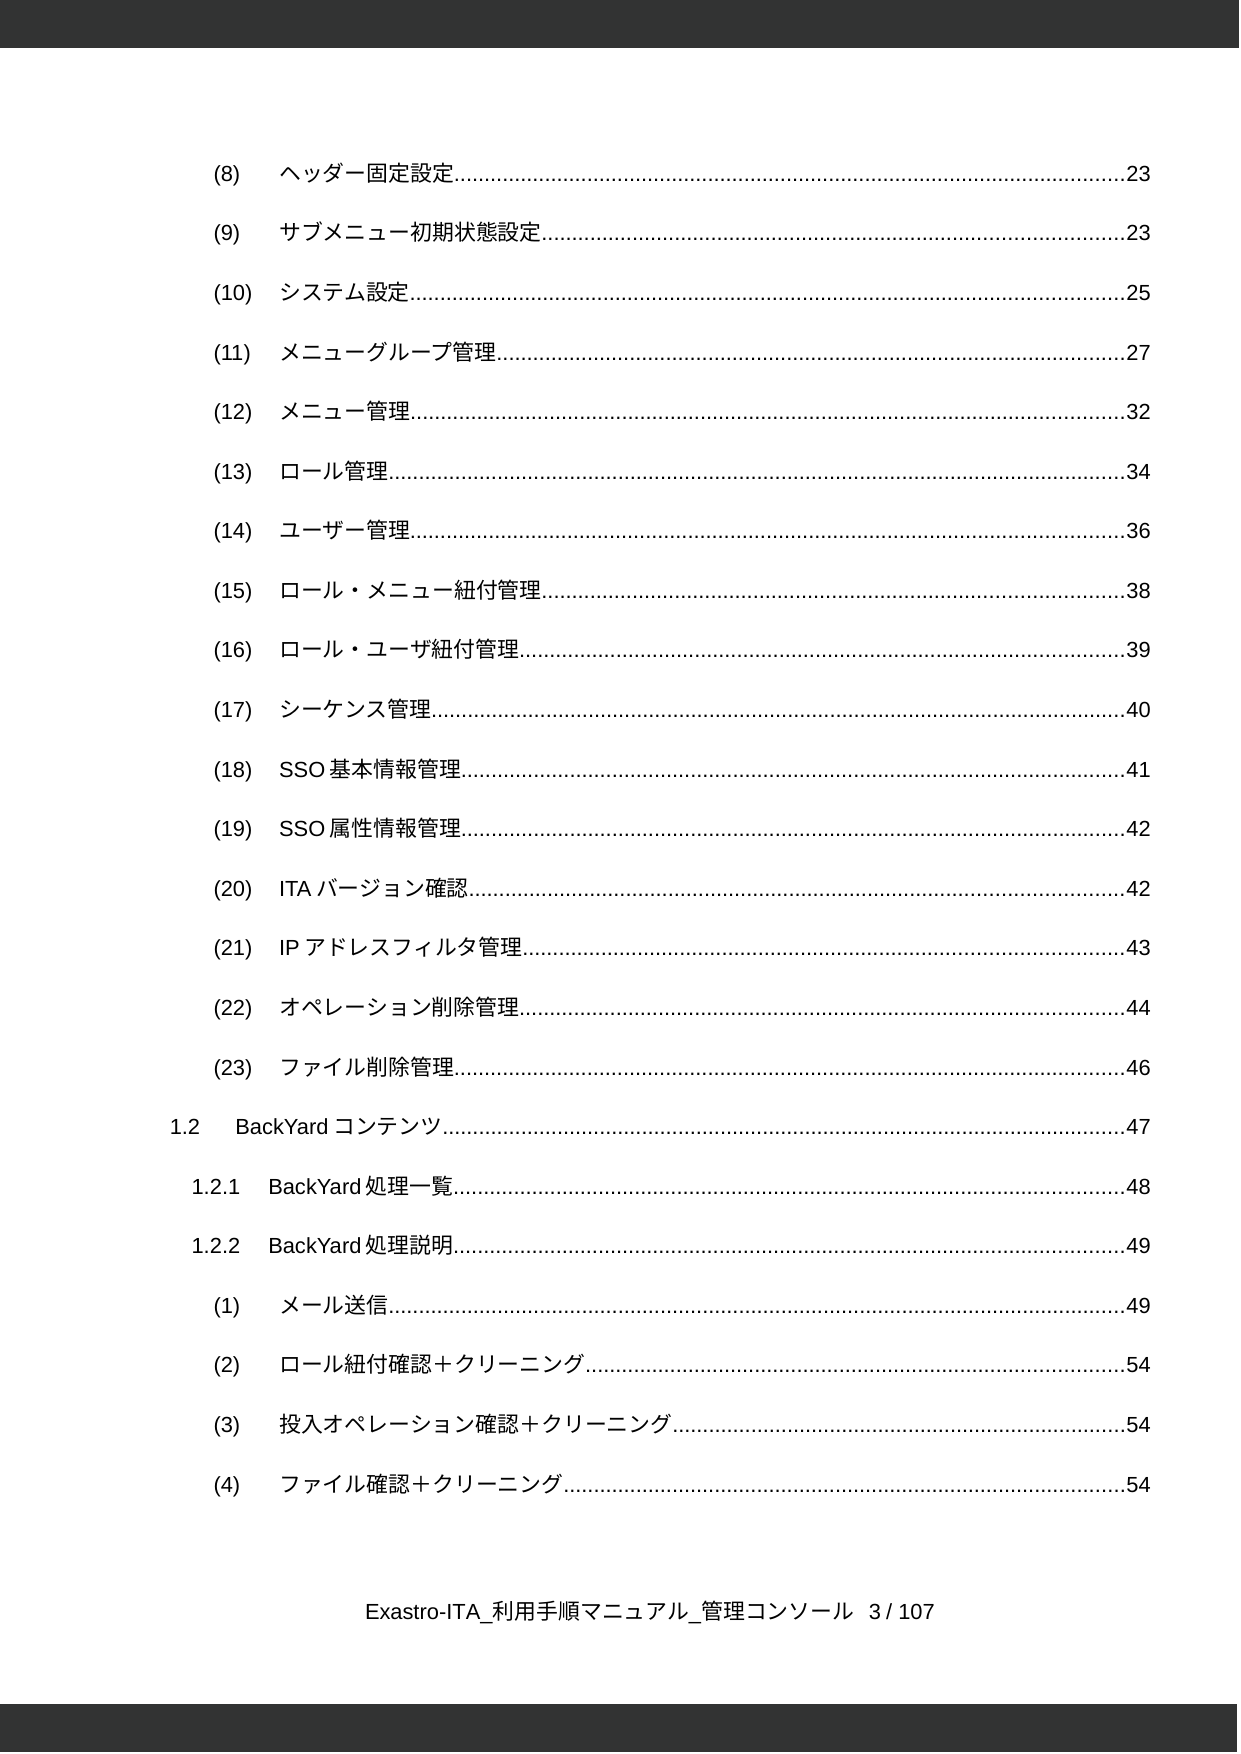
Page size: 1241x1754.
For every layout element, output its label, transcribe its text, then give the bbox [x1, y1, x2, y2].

text (17) シーケンス管理 40 [213, 678, 1152, 738]
text (13) ロール管理 34 [213, 440, 1152, 499]
text (15) ロール・メニュー紐付管理 38 [213, 559, 1152, 618]
text (4) ファイル確認＋クリーニング 54 [213, 1453, 1152, 1512]
text (12) メニュー管理 32 [213, 380, 1152, 440]
picture [0, 1704, 1237, 1752]
text (10) システム設定 25 [213, 261, 1152, 321]
text (20) ITAバージョン確認 42 [213, 857, 1152, 916]
text (8) ヘッダー固定設定 23 [213, 142, 1152, 201]
text (9) サブメニュー初期状態設定 23 [213, 201, 1152, 261]
text 1.2 BackYardコンテンツ 47 [169, 1095, 1152, 1155]
text 1.2.2 BackYard処理説明 49 [191, 1214, 1152, 1274]
text (16) ロール・ユーザ紐付管理 39 [213, 618, 1152, 678]
text (19) SSO属性情報管理 42 [213, 797, 1152, 857]
text (22) オペレーション削除管理 44 [213, 976, 1152, 1036]
text (23) ファイル削除管理 46 [213, 1036, 1152, 1095]
text (21) IPアドレスフィルタ管理 43 [213, 916, 1152, 976]
text 1.2.1 BackYard処理一覧 48 [191, 1155, 1152, 1214]
text (1) メール送信 49 [213, 1274, 1152, 1333]
text (11) メニューグループ管理 27 [213, 321, 1152, 380]
text (14) ユーザー管理 36 [213, 499, 1152, 559]
text (3) 投入オペレーション確認＋クリーニング 54 [213, 1393, 1152, 1453]
picture [0, 0, 1239, 48]
text (2) ロール紐付確認＋クリーニング 54 [213, 1333, 1152, 1393]
text (18) SSO基本情報管理 41 [213, 738, 1152, 797]
